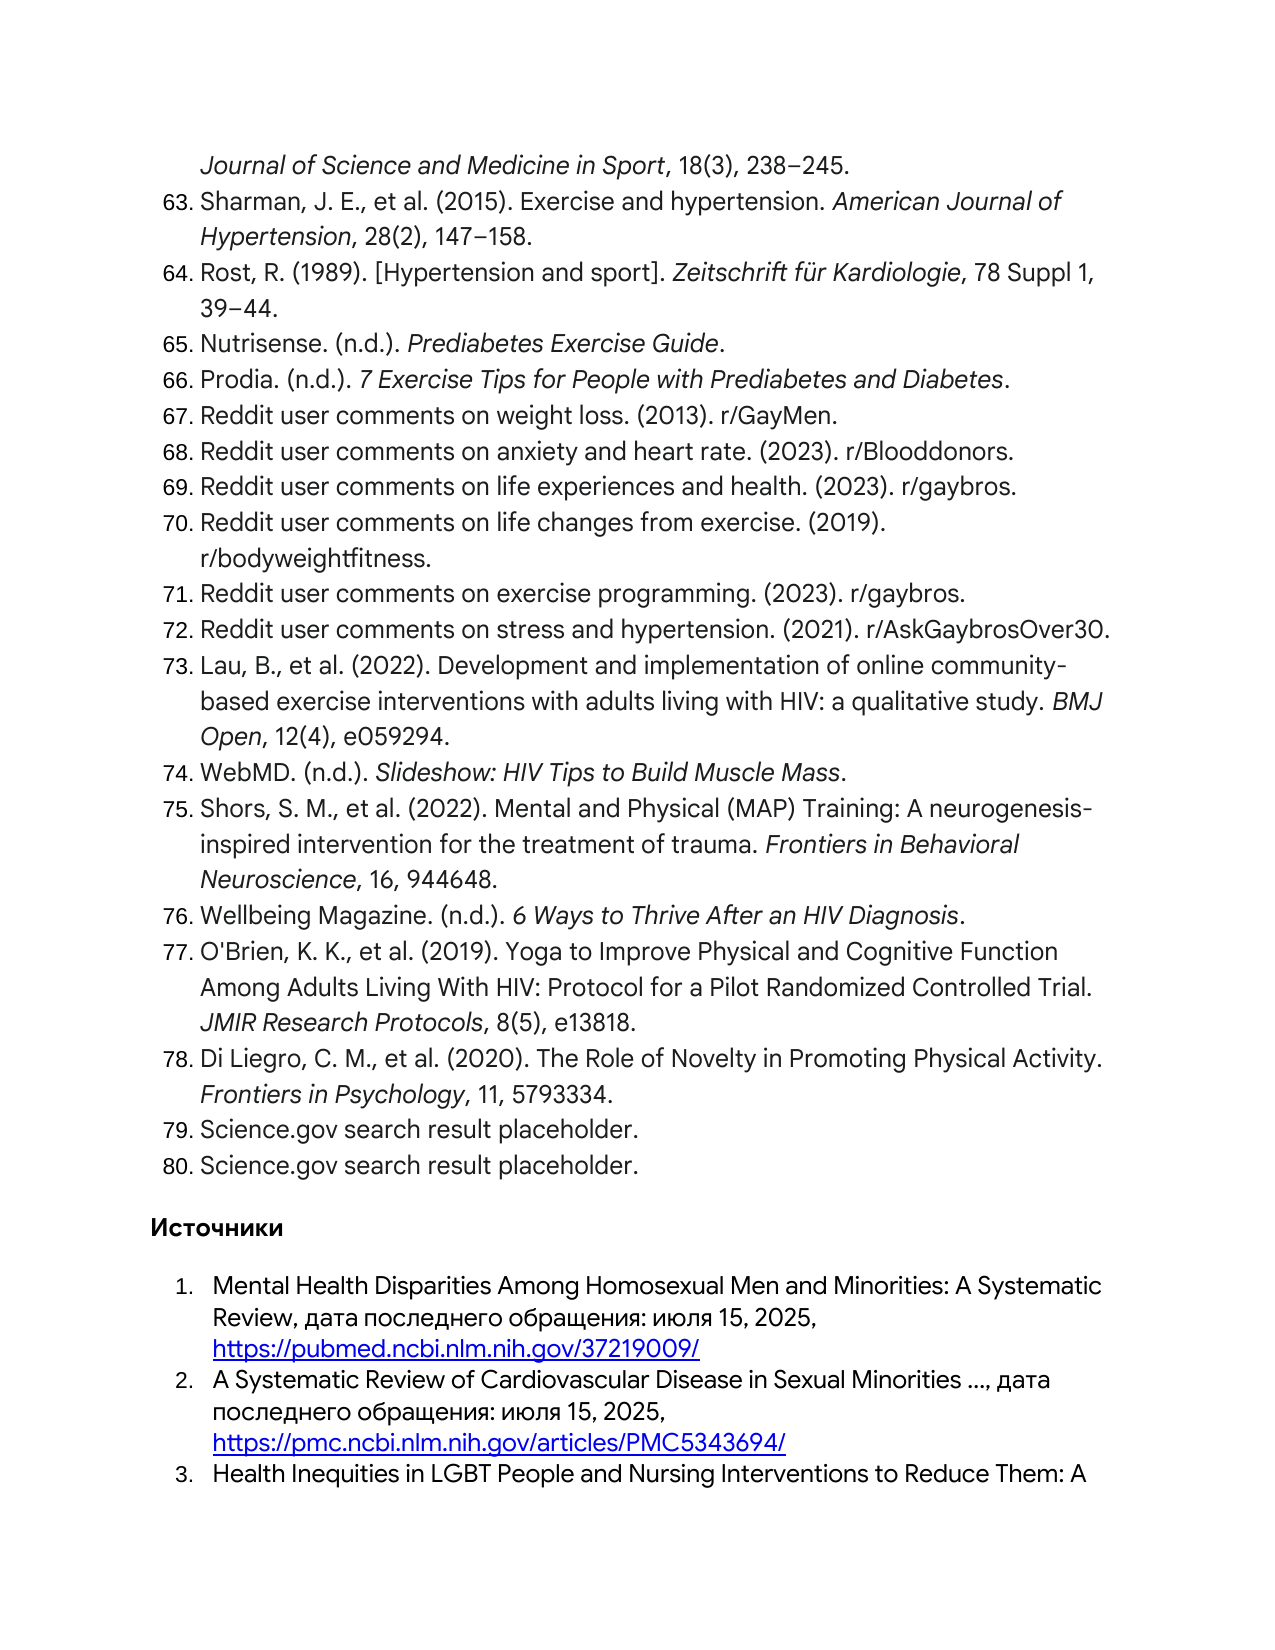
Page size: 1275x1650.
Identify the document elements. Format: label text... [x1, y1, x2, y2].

list Rost, R. (1989). [Hypertension and sport]. Zeitschrift für Kardiologie, 78 Suppl 1, 39–44. [162, 257, 1125, 324]
list Reddit user comments on stress and hypertension. (2021). r/AskGaybrosOver30. [162, 614, 1125, 646]
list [162, 150, 1125, 181]
list Science.gov search result placeholder. [162, 1115, 1125, 1146]
list Sharman, J. E., et al. (2015). Exercise and hypertension. American Journal of Hypertension, 28(2), 147–158. [162, 186, 1125, 253]
list O'Brien, K. K., et al. (2019). Yoga to Improve Physical and Cognitive Function Among Adults Living With HIV: Protocol for a Pilot Randomized Controlled Trial. JMIR Research Protocols, 8(5), e13818. [162, 936, 1125, 1039]
list Nutrisense. (n.d.). Prediabetes Exercise Guide. [162, 329, 1125, 360]
list Reddit user comments on anxiety and heart rate. (2023). r/Blooddonors. [162, 436, 1125, 467]
list Mental Health Disparities Among Homosexual Men and Minorities: A Systematic Review, дата последнего обращения: июля 15, 2025, https://pubmed.ncbi.nlm.nih.gov/37219009/ [175, 1271, 1125, 1365]
list Prodia. (n.d.). 7 Exercise Tips for People with Prediabetes and Diabetes. [162, 364, 1125, 396]
list Lau, B., et al. (2022). Development and implementation of online community-based exercise interventions with adults living with HIV: a qualitative study. BMJ Open, 12(4), e059294. [162, 650, 1125, 753]
list Reddit user comments on weight loss. (2013). r/GayMen. [162, 400, 1125, 431]
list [175, 1459, 1125, 1490]
list WebMD. (n.d.). Slideshow: HIV Tips to Build Muscle Mass. [162, 757, 1125, 789]
list Shors, S. M., et al. (2022). Mental and Physical (MAP) Training: A neurogenesis-inspired intervention for the treatment of trauma. Frontiers in Behavioral Neuroscience, 16, 944648. [162, 793, 1125, 896]
list Reddit user comments on life changes from exercise. (2019). r/bodyweightfitness. [162, 507, 1125, 574]
list Di Liegro, C. M., et al. (2020). The Role of Novelty in Promoting Physical Activity. Frontiers in Psychology, 11, 5793334. [162, 1043, 1125, 1110]
list Science.gov search result placeholder. [162, 1150, 1125, 1182]
subtitle Источники [150, 1213, 1125, 1244]
list Reddit user comments on life experiences and health. (2023). r/gaybros. [162, 472, 1125, 503]
list Wellbeing Magazine. (n.d.). 6 Ways to Thrive After an HIV Diagnosis. [162, 900, 1125, 932]
list Reddit user comments on exercise programming. (2023). r/gaybros. [162, 579, 1125, 610]
list A Systematic Review of Cardiovascular Disease in Sexual Minorities ..., дата последнего обращения: июля 15, 2025, https://pmc.ncbi.nlm.nih.gov/articles/PMC5343694/ [175, 1365, 1125, 1459]
